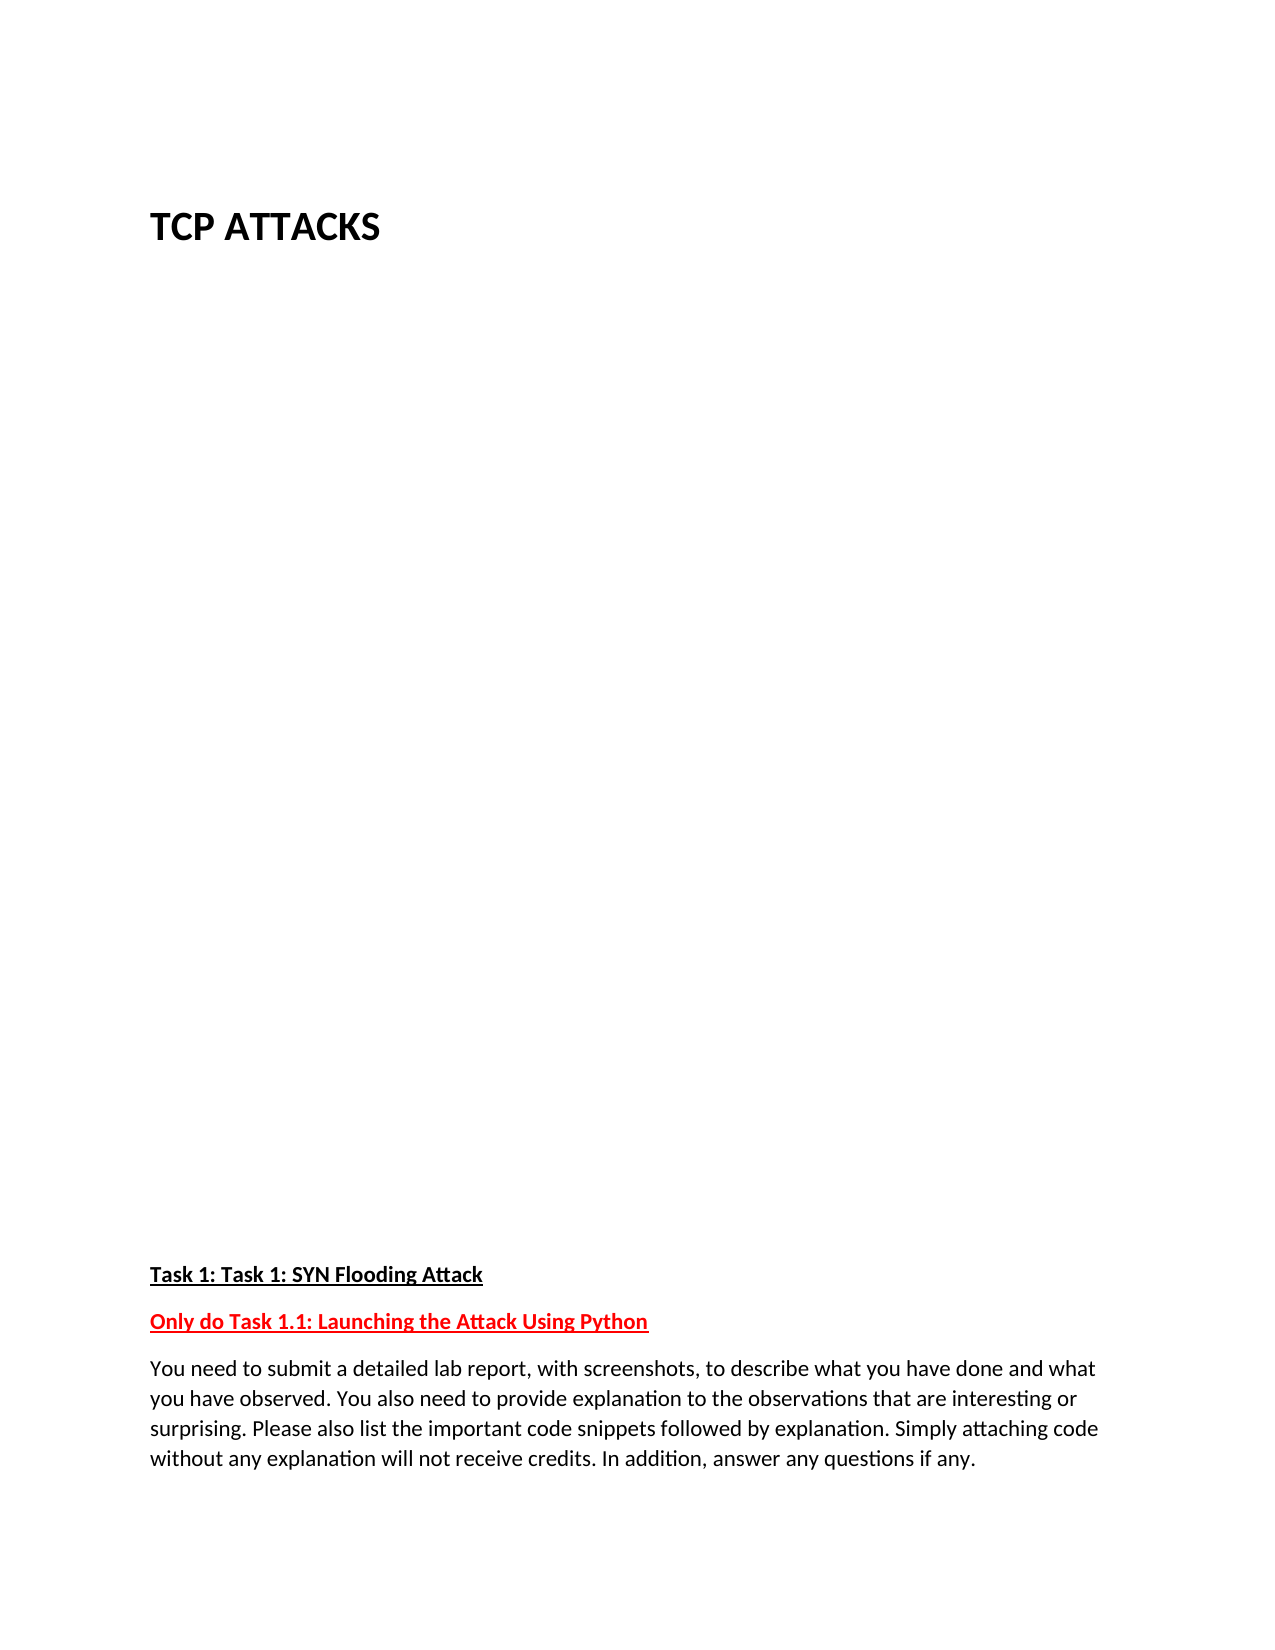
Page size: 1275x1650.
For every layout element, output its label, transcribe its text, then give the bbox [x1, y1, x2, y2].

text Task 1: Task 1: SYN Flooding Attack [150, 1260, 1125, 1288]
text Only do Task 1.1: Launching the Attack Using Python [150, 1307, 1125, 1335]
text TCP ATTACKS [150, 199, 1125, 250]
text You need to submit a detailed lab report, with screenshots, to describe what you have done and what you have observed. You also need to provide explanation to the observations that are interesting or surprising. Please also list the important code snippets followed by explanation. Simply attaching code without any explanation will not receive credits. In addition, answer any questions if any. [150, 1354, 1125, 1472]
